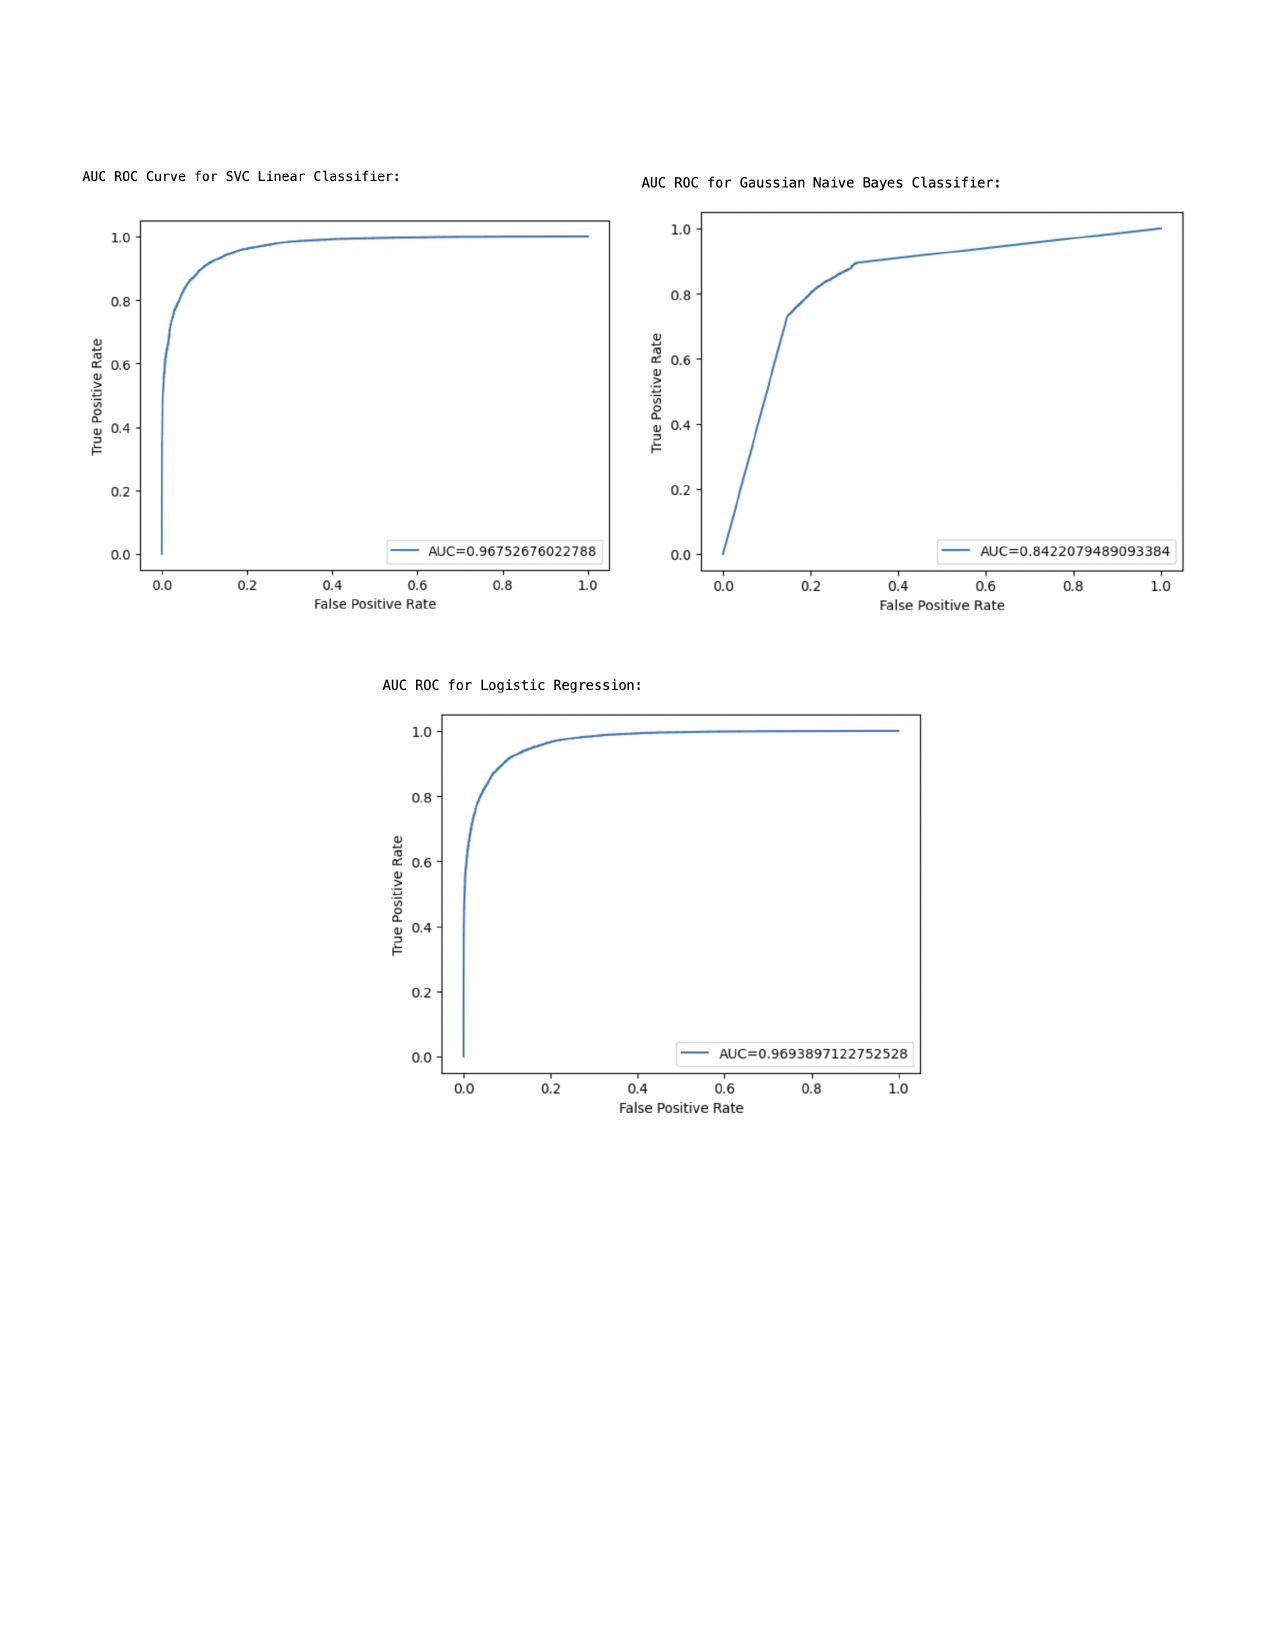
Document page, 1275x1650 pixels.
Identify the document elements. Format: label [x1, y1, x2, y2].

picture [367, 661, 940, 1129]
picture [639, 161, 1200, 625]
picture [81, 158, 620, 634]
